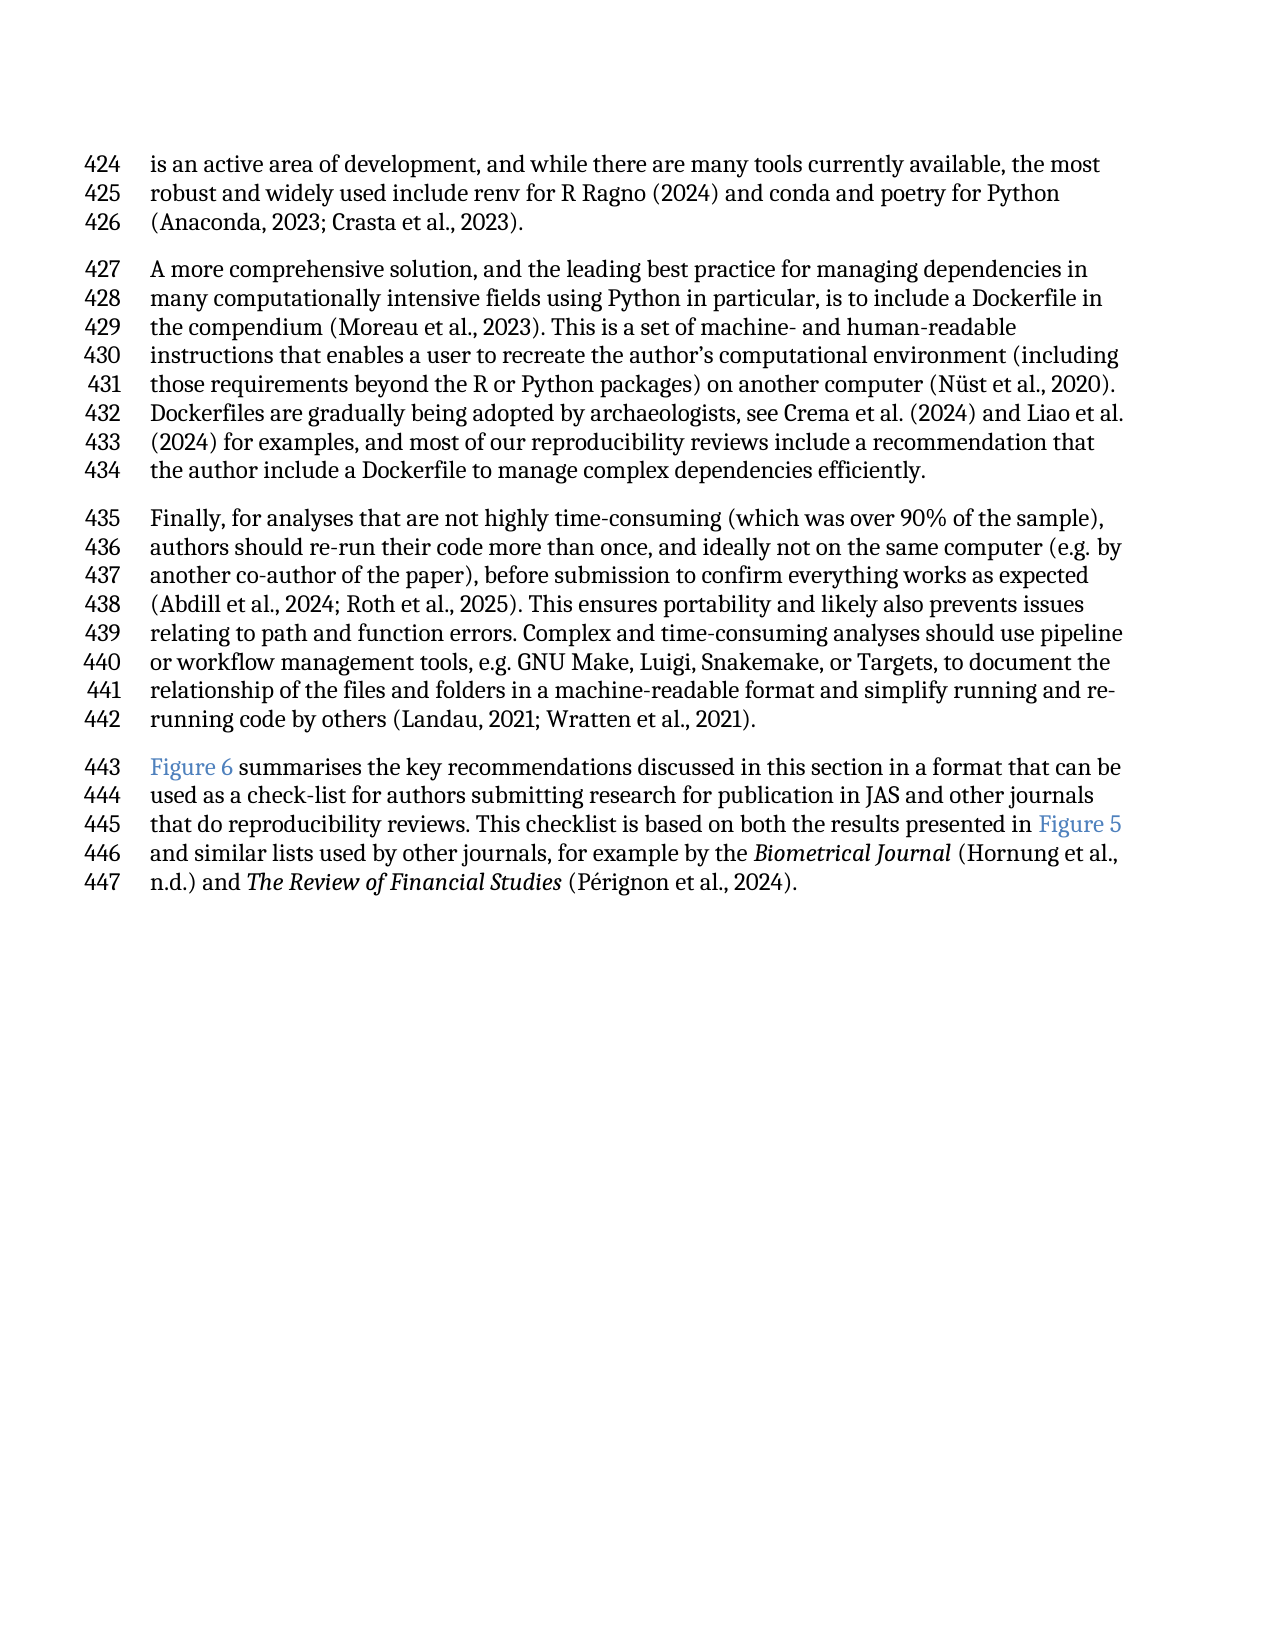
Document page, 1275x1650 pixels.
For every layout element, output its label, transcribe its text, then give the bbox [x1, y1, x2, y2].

text Figure 6 summarises the key recommendations discussed in this section in a format that can be used as a check-list for authors submitting research for publication in JAS and other journals that do reproducibility reviews. This checklist is based on both the results presented in Figure 5 and similar lists used by other journals, for example by the Biometrical Journal (Hornung et al., n.d.) and The Review of Financial Studies (Pérignon et al., 2024). [150, 752, 1125, 896]
text A more comprehensive solution, and the leading best practice for managing dependencies in many computationally intensive fields using Python in particular, is to include a Dockerfile in the compendium (Moreau et al., 2023). This is a set of machine- and human-readable instructions that enables a user to recreate the author’s computational environment (including those requirements beyond the R or Python packages) on another computer (Nüst et al., 2020). Dockerfiles are gradually being adopted by archaeologists, see Crema et al. (2024) and Liao et al. (2024) for examples, and most of our reproducibility reviews include a recommendation that the author include a Dockerfile to manage complex dependencies efficiently. [150, 255, 1125, 485]
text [150, 150, 1125, 236]
text Finally, for analyses that are not highly time-consuming (which was over 90% of the sample), authors should re-run their code more than once, and ideally not on the same computer (e.g. by another co-author of the paper), before submission to confirm everything works as expected (Abdill et al., 2024; Roth et al., 2025). This ensures portability and likely also prevents issues relating to path and function errors. Complex and time-consuming analyses should use pipeline or workflow management tools, e.g. GNU Make, Luigi, Snakemake, or Targets, to document the relationship of the files and folders in a machine-readable format and simplify running and re-running code by others (Landau, 2021; Wratten et al., 2021). [150, 504, 1125, 734]
